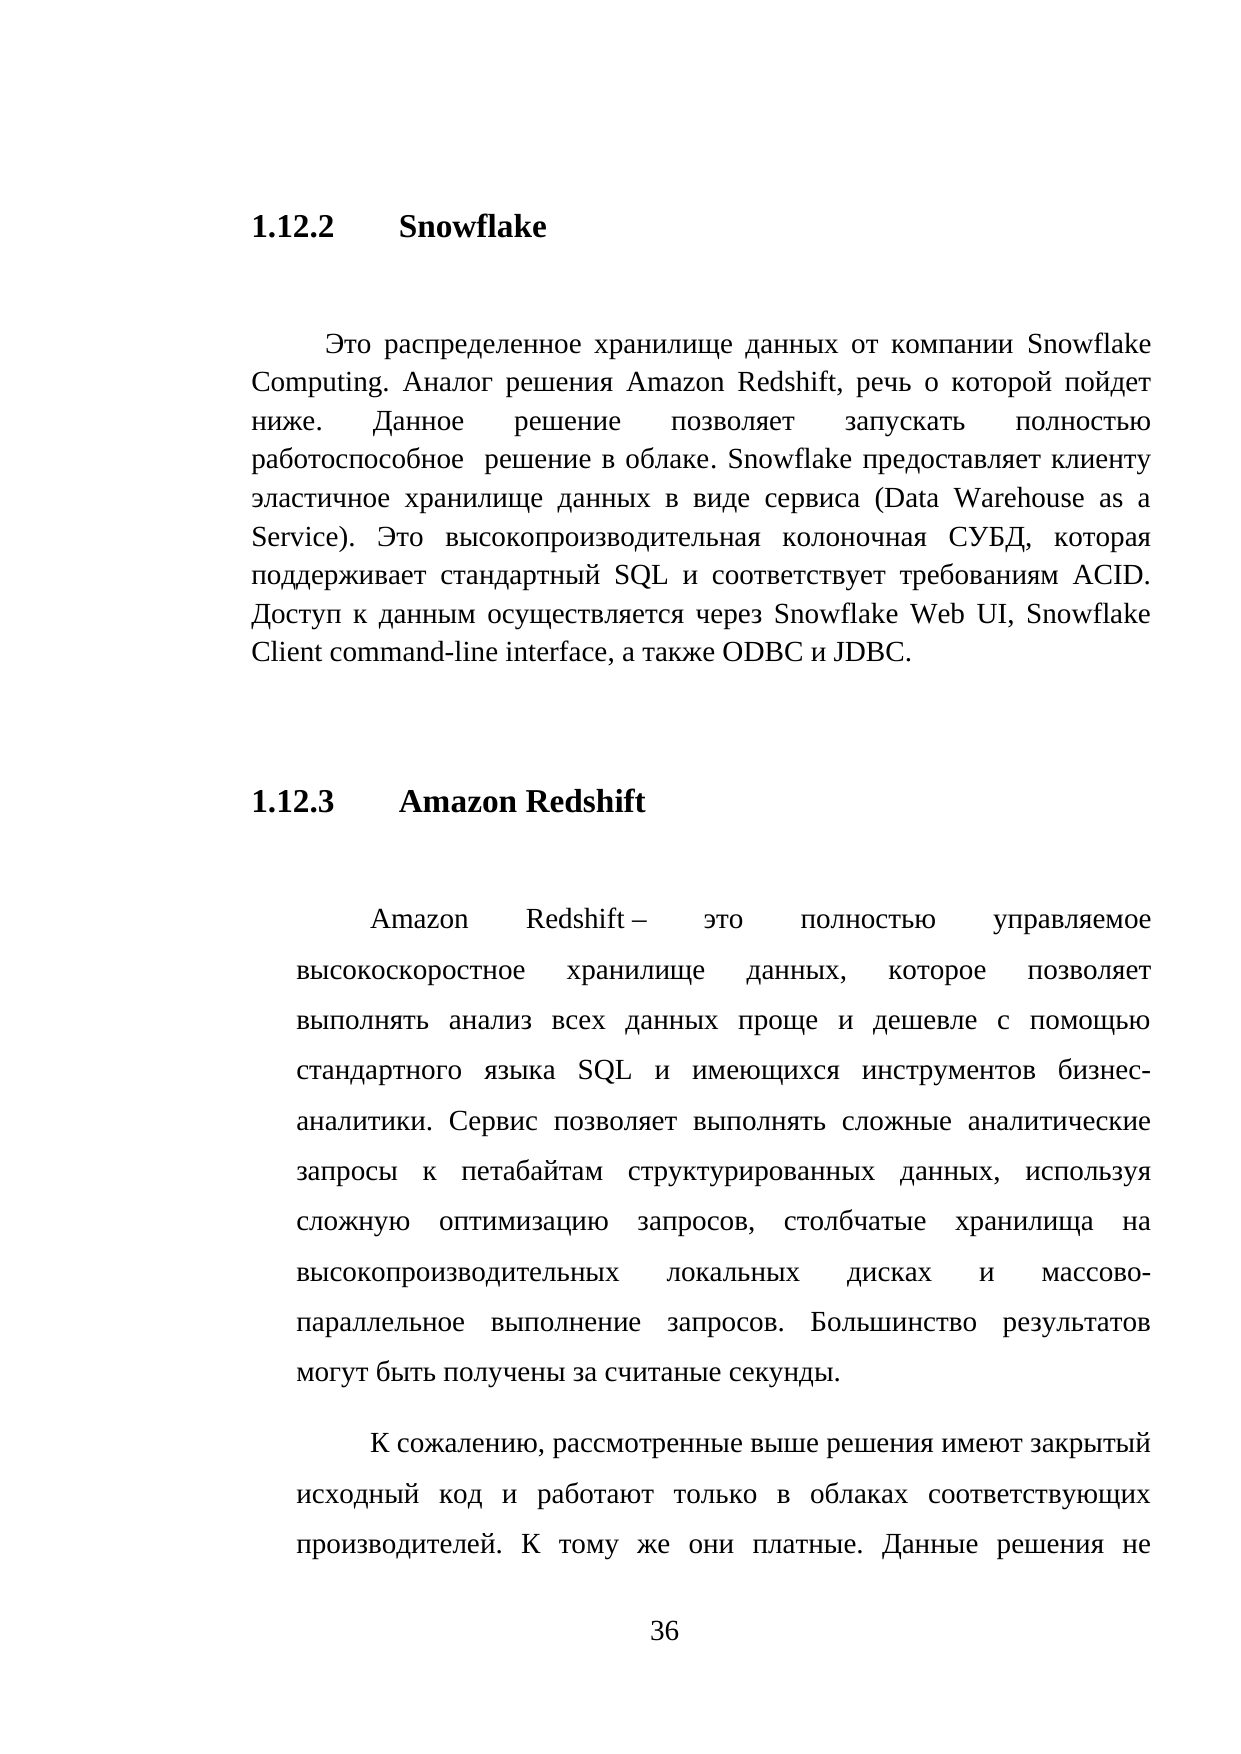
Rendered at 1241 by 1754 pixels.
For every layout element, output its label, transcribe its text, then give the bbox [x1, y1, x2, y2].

subtitle Snowflake [251, 206, 1152, 244]
subtitle Amazon Redshift [251, 781, 1152, 820]
text Это распределенное хранилище данных от компании Snowflake Computing. Аналог решения Amazon Redshift, речь о которой пойдет ниже. Данное решение позволяет запускать полностью работоспособное решение в облаке. Snowflake предоставляет клиенту эластичное хранилище данных в виде сервиса (Data Warehouse as a Service). Это высокопроизводительная колоночная СУБД, которая поддерживает стандартный SQL и соответствует требованиям ACID. Доступ к данным осуществляется через Snowflake Web UI, Snowflake Client command-line interface, а также ODBC и JDBC. [251, 326, 1152, 668]
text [296, 1425, 1152, 1559]
text Amazon Redshift – это полностью управляемое высокоскоростное хранилище данных, которое позволяет выполнять анализ всех данных проще и дешевле с помощью стандартного языка SQL и имеющихся инструментов бизнес-аналитики. Сервис позволяет выполнять сложные аналитические запросы к петабайтам структурированных данных, используя сложную оптимизацию запросов, столбчатые хранилища на высокопроизводительных локальных дисках и массово-параллельное выполнение запросов. Большинство результатов могут быть получены за считаные секунды. [296, 901, 1152, 1388]
